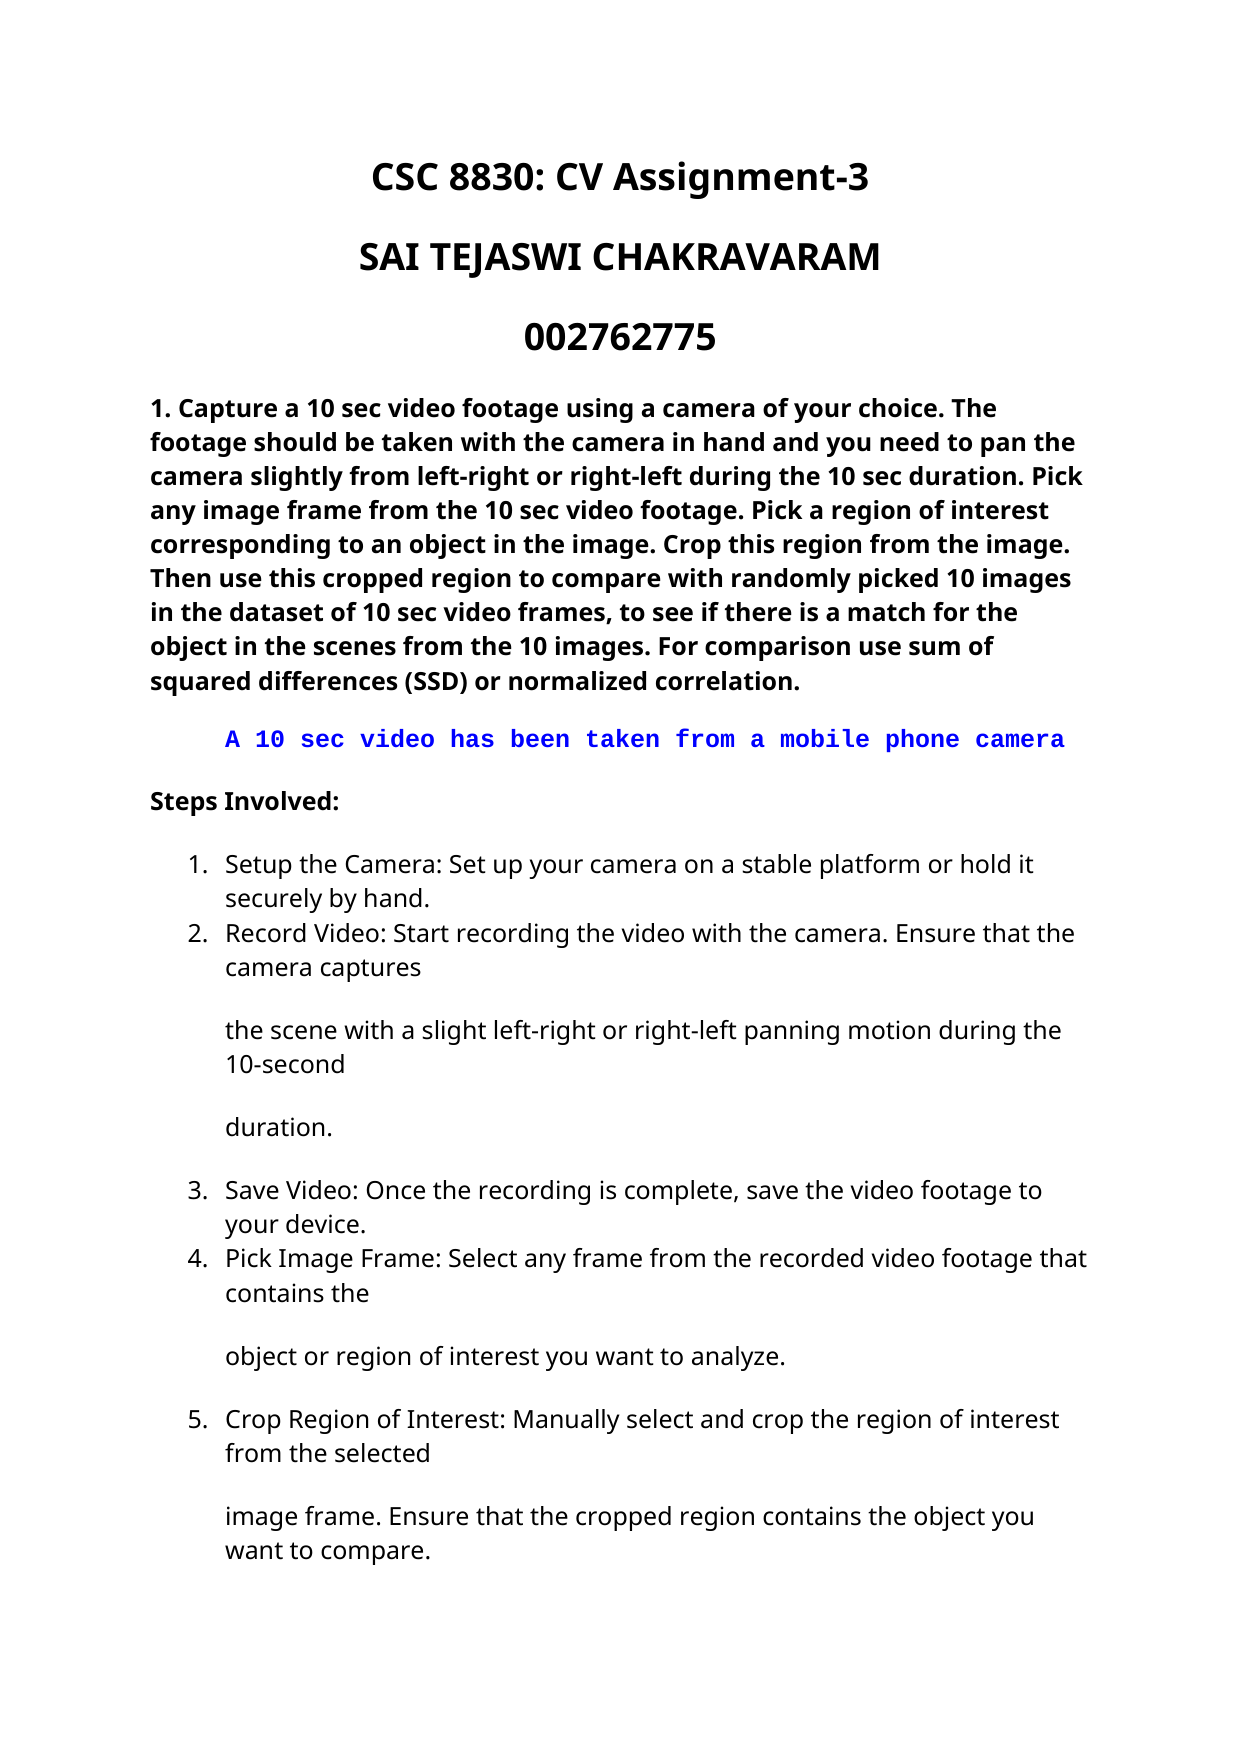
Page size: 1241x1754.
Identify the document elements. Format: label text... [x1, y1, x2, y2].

text image frame. Ensure that the cropped region contains the object you want to compare. [225, 1499, 1090, 1567]
text duration. [225, 1110, 1090, 1144]
text 1. Capture a 10 sec video footage using a camera of your choice. The footage should be taken with the camera in hand and you need to pan the camera slightly from left-right or right-left during the 10 sec duration. Pick any image frame from the 10 sec video footage. Pick a region of interest corresponding to an object in the image. Crop this region from the image. Then use this cropped region to compare with randomly picked 10 images in the dataset of 10 sec video frames, to see if there is a match for the object in the scenes from the 10 images. For comparison use sum of squared differences (SSD) or normalized correlation. [150, 391, 1090, 697]
text CSC 8830: CV Assignment-3 [150, 150, 1090, 201]
list Pick Image Frame: Select any frame from the recorded video footage that contains the [187, 1241, 1090, 1309]
list Crop Region of Interest: Manually select and crop the region of interest from the selected [187, 1402, 1090, 1470]
list Save Video: Once the recording is complete, save the video footage to your device. [187, 1173, 1090, 1241]
text 002762775 [150, 310, 1090, 361]
text object or region of interest you want to analyze. [225, 1338, 1090, 1372]
text Steps Involved: [150, 784, 1090, 818]
list Setup the Camera: Set up your camera on a stable platform or hold it securely by hand. [187, 847, 1090, 915]
text SAI TEJASWI CHAKRAVARAM [150, 230, 1090, 281]
list Record Video: Start recording the video with the camera. Ensure that the camera captures [187, 915, 1090, 983]
text A 10 sec video has been taken from a mobile phone camera [150, 726, 1090, 755]
text the scene with a slight left-right or right-left panning motion during the 10-second [225, 1012, 1090, 1081]
